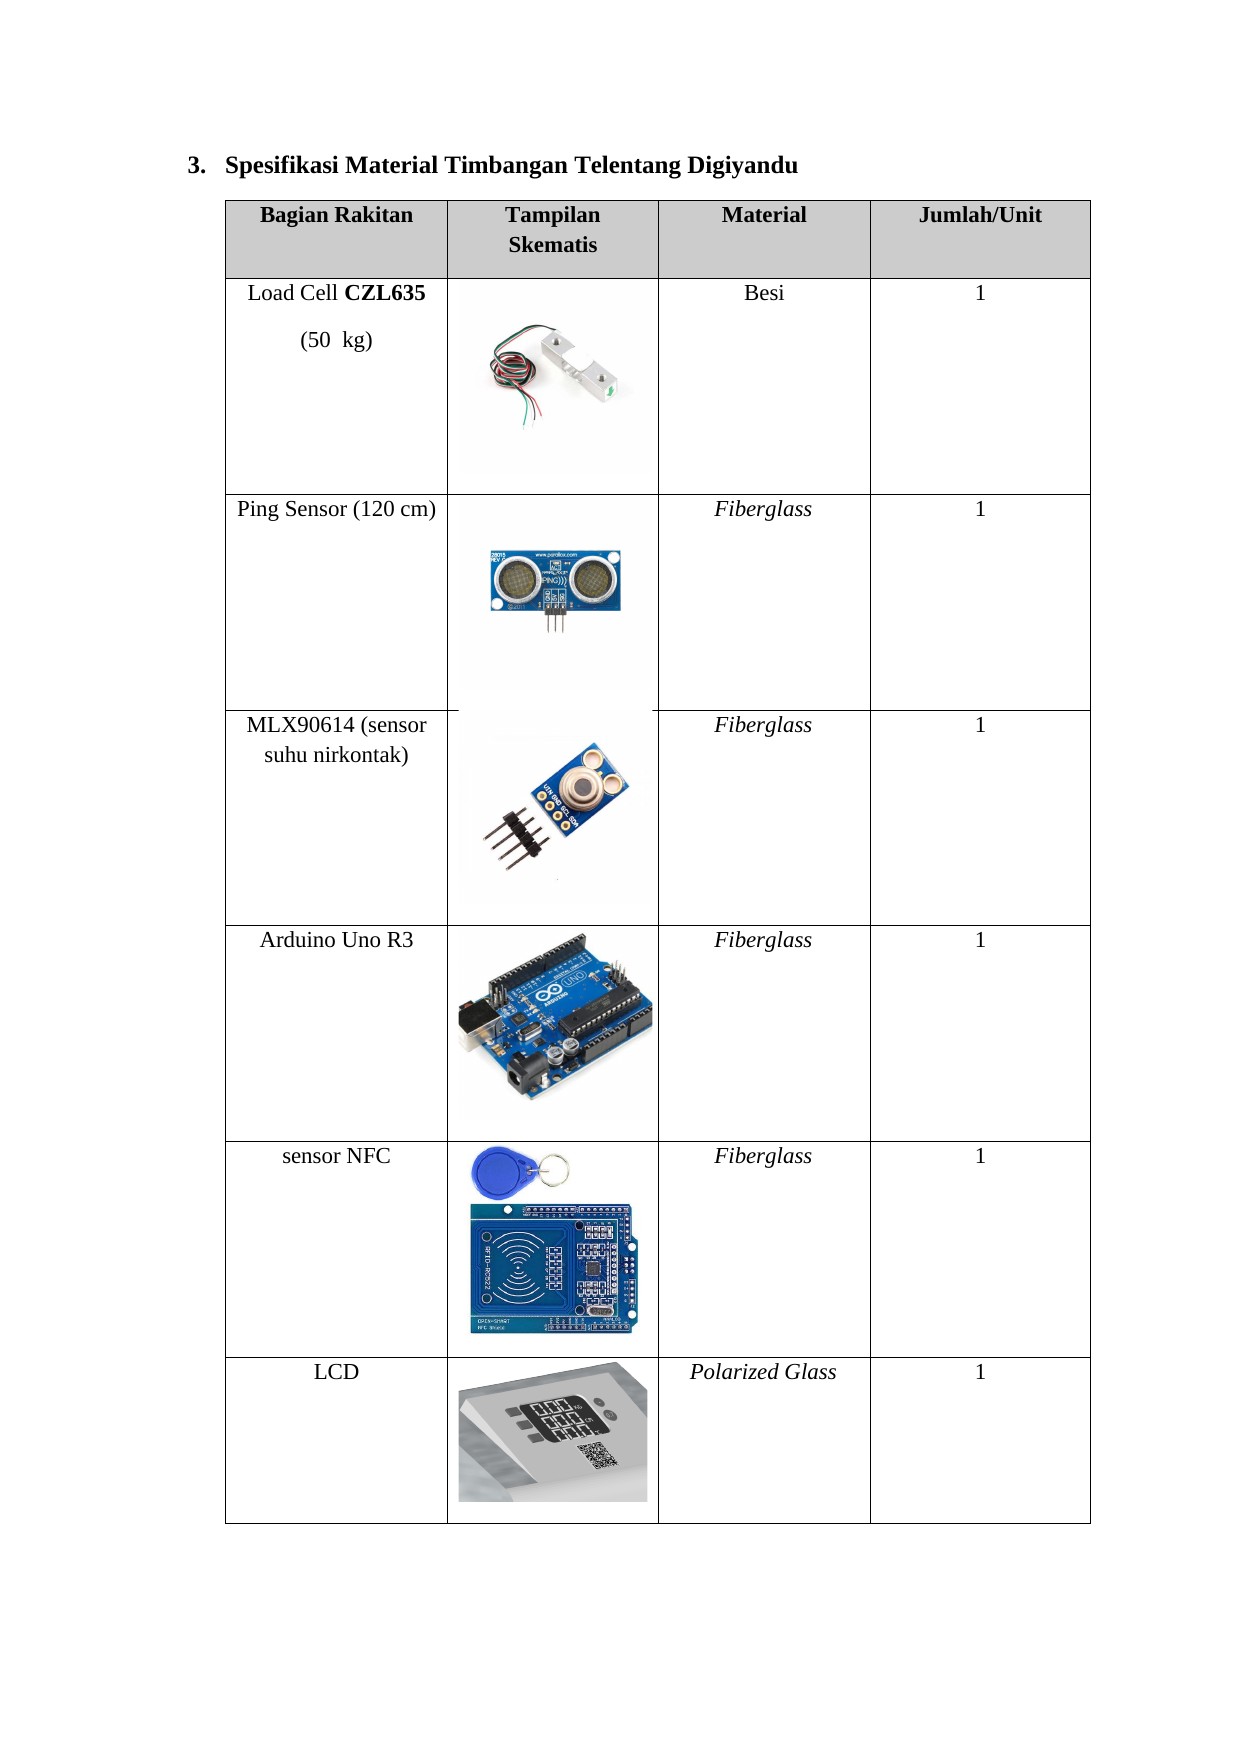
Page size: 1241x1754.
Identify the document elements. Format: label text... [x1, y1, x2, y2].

picture [458, 710, 653, 905]
table_cell [448, 711, 658, 925]
table_cell sensor NFC [226, 1142, 447, 1357]
list Spesifikasi Material Timbangan Telentang Digiyandu [187, 150, 1090, 179]
picture [458, 279, 653, 473]
table_cell 1 [871, 1358, 1090, 1523]
picture [458, 495, 653, 689]
table_header Jumlah/Unit [871, 201, 1090, 278]
table_cell 1 [871, 495, 1090, 710]
table_cell Polarized Glass [659, 1358, 870, 1523]
table_cell Fiberglass [659, 926, 870, 1141]
table_cell LCD [226, 1358, 447, 1523]
table_cell 1 [871, 1142, 1090, 1357]
table_cell MLX90614 (sensor suhu nirkontak) [226, 711, 447, 925]
picture [458, 1357, 648, 1502]
table_cell [448, 1358, 658, 1523]
picture [458, 1142, 653, 1336]
table_header Material [659, 201, 870, 278]
table_header Bagian Rakitan [226, 201, 447, 278]
table_cell Fiberglass [659, 495, 870, 710]
table_cell Besi [659, 279, 870, 494]
table_cell [448, 1142, 658, 1357]
table_cell 1 [871, 926, 1090, 1141]
table_cell Load Cell CZL635 (50 kg) [226, 279, 447, 494]
table_cell 1 [871, 279, 1090, 494]
table_cell Fiberglass [659, 1142, 870, 1357]
table_cell Arduino Uno R3 [226, 926, 447, 1141]
table_cell 1 [871, 711, 1090, 925]
table_cell [448, 279, 658, 494]
table_header Tampilan Skematis [448, 201, 658, 278]
table_cell Fiberglass [659, 711, 870, 925]
picture [458, 926, 653, 1121]
table_cell Ping Sensor (120 cm) [226, 495, 447, 710]
table_cell [448, 495, 658, 710]
table_cell [448, 926, 658, 1141]
